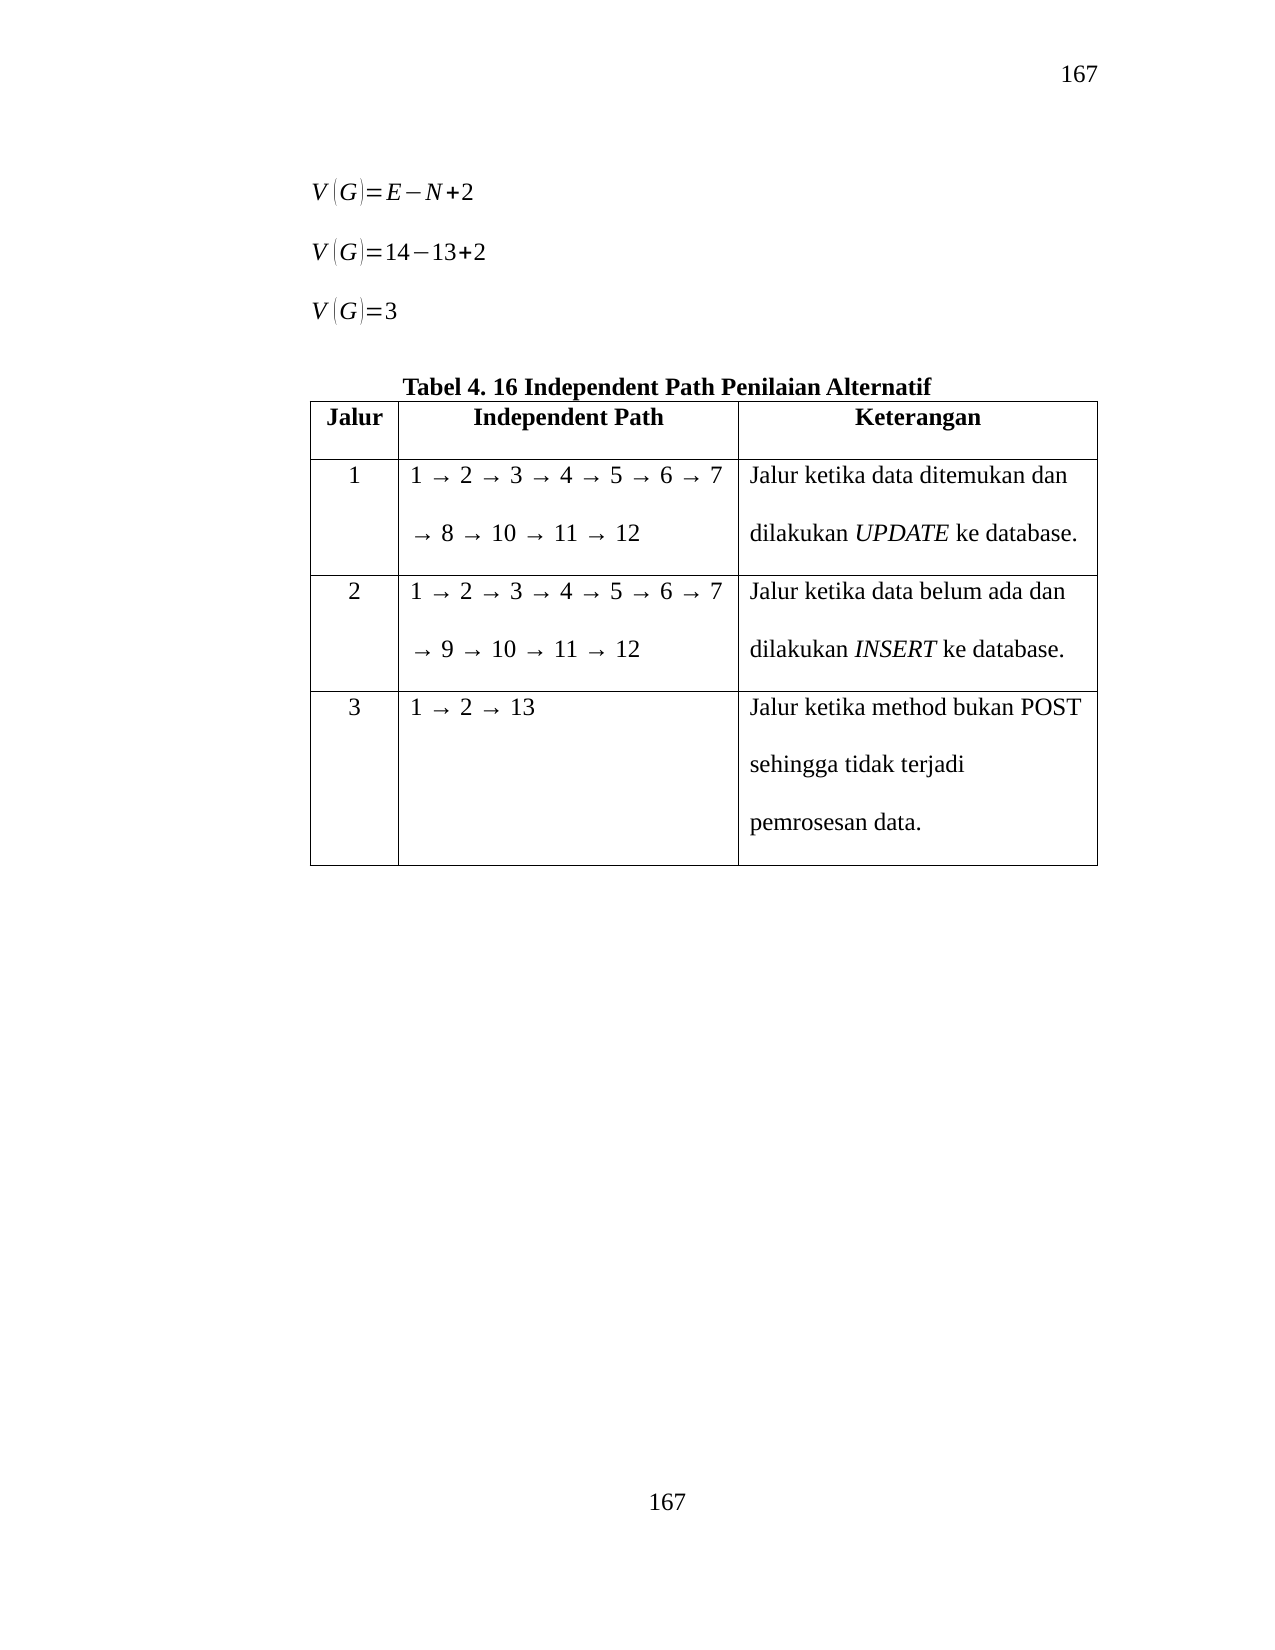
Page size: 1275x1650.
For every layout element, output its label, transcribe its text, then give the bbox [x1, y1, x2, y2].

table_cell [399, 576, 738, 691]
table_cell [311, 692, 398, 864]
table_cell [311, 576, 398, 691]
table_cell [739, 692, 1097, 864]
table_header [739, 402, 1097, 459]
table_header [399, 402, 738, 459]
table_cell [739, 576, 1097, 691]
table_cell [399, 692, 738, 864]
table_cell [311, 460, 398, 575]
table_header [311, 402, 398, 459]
text Tabel 4. 16 Independent Path Penilaian Alternatif [236, 372, 1098, 401]
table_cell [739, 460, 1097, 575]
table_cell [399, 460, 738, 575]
